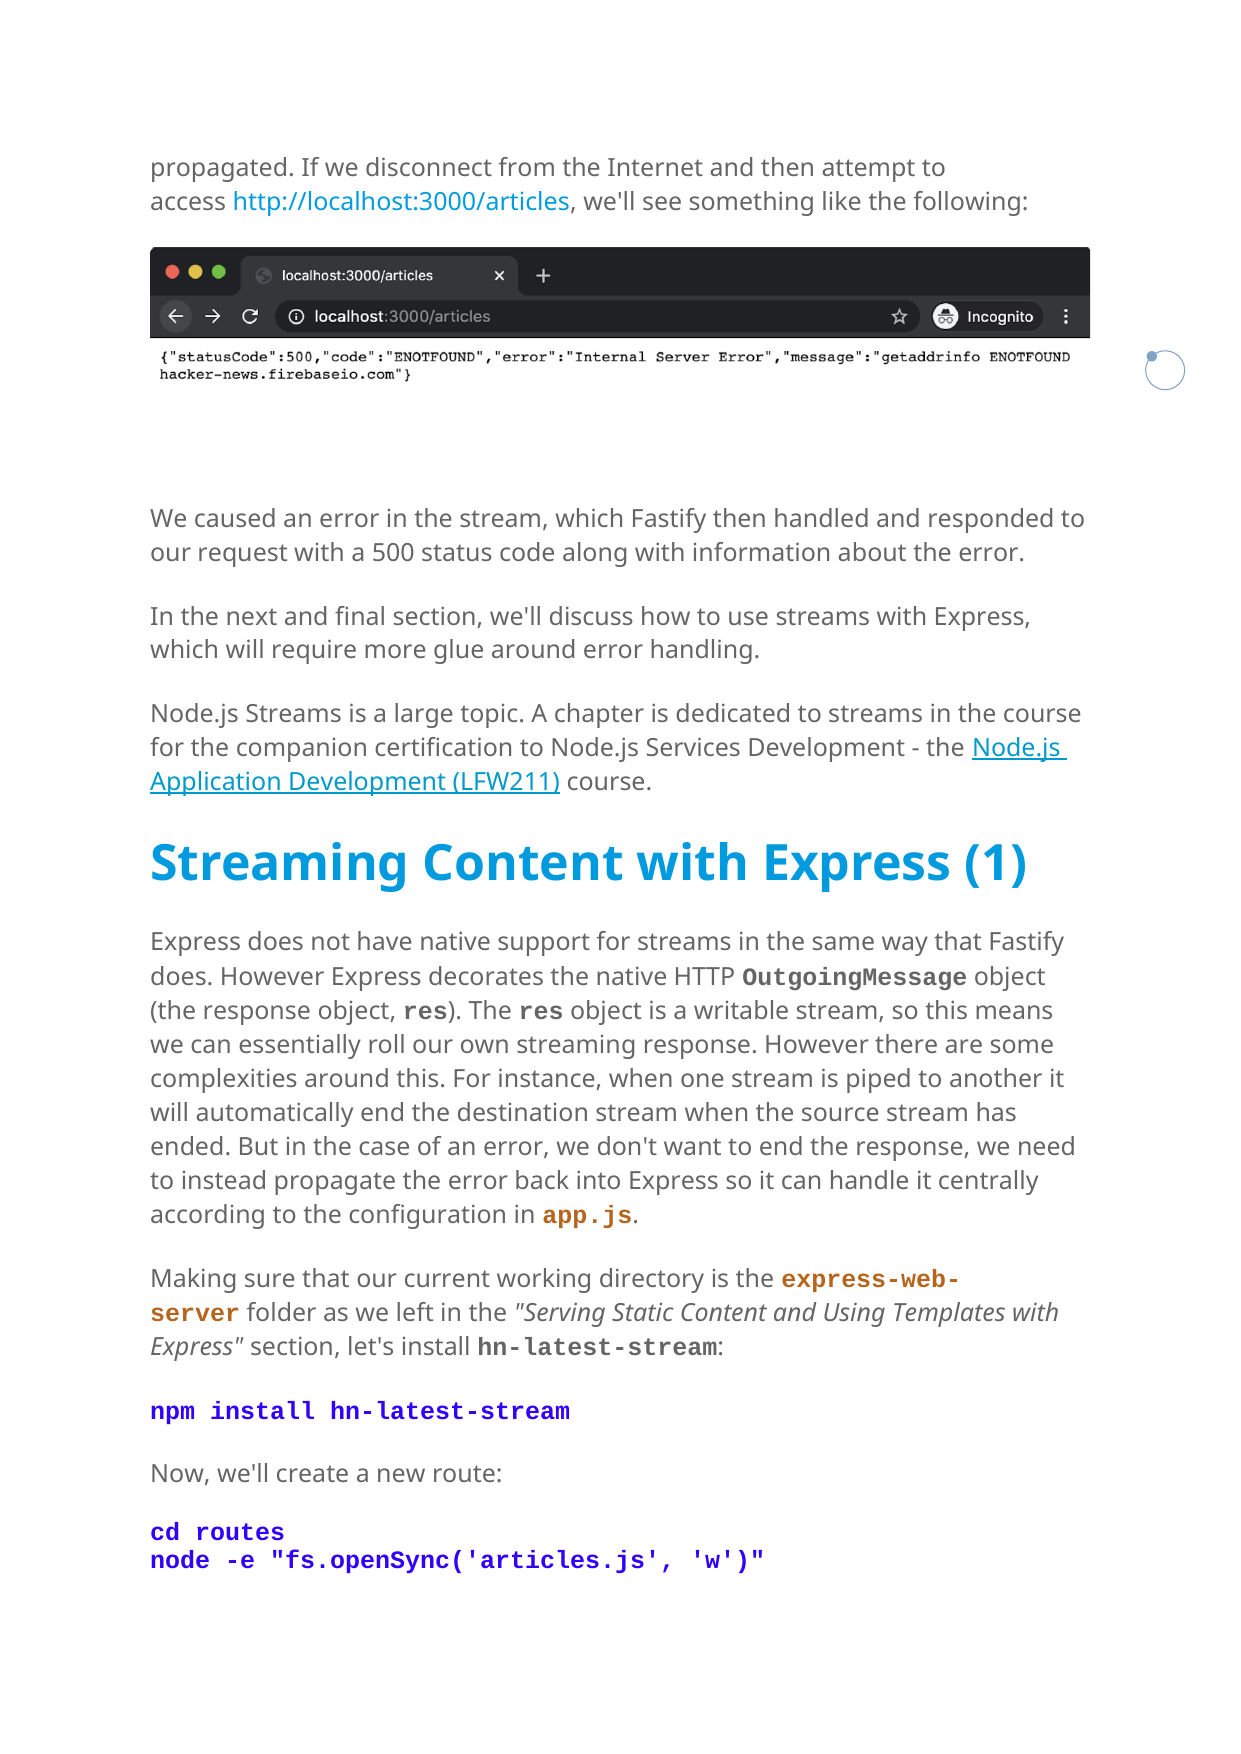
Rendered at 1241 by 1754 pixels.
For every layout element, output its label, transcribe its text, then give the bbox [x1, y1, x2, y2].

text npm install hn-latest-stream [150, 1392, 1090, 1427]
picture [150, 247, 1091, 472]
text Now, we'll create a new route: [150, 1456, 1090, 1490]
text Express does not have native support for streams in the same way that Fastify does. However Express decorates the native HTTP OutgoingMessage object (the response object, res). The res object is a writable stream, so this means we can essentially roll our own streaming response. However there are some complexities around this. For instance, when one stream is piped to another it will automatically end the destination stream when the source stream has ended. But in the case of an error, we don't want to end the response, we need to instead propagate the error back into Express so it can handle it centrally according to the configuration in app.js. [150, 924, 1090, 1231]
subtitle Streaming Content with Express (1) [150, 827, 1090, 895]
text cd routes node -e "fs.openSync('articles.js', 'w')" [150, 1519, 1090, 1576]
text We caused an error in the stream, which Fastify then handled and responded to our request with a 500 status code along with information about the error. [150, 501, 1090, 569]
text In the next and final section, we'll discuss how to use streams with Express, which will require more glue around error handling. [150, 598, 1090, 666]
text Making sure that our current working directory is the express-web-server folder as we left in the "Serving Static Content and Using Templates with Express" section, let's install hn-latest-stream: [150, 1260, 1090, 1363]
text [150, 150, 1090, 218]
text Node.js Streams is a large topic. A chapter is dedicated to streams in the course for the companion certification to Node.js Services Development - the Node.js Application Development (LFW211) course. [150, 695, 1090, 798]
